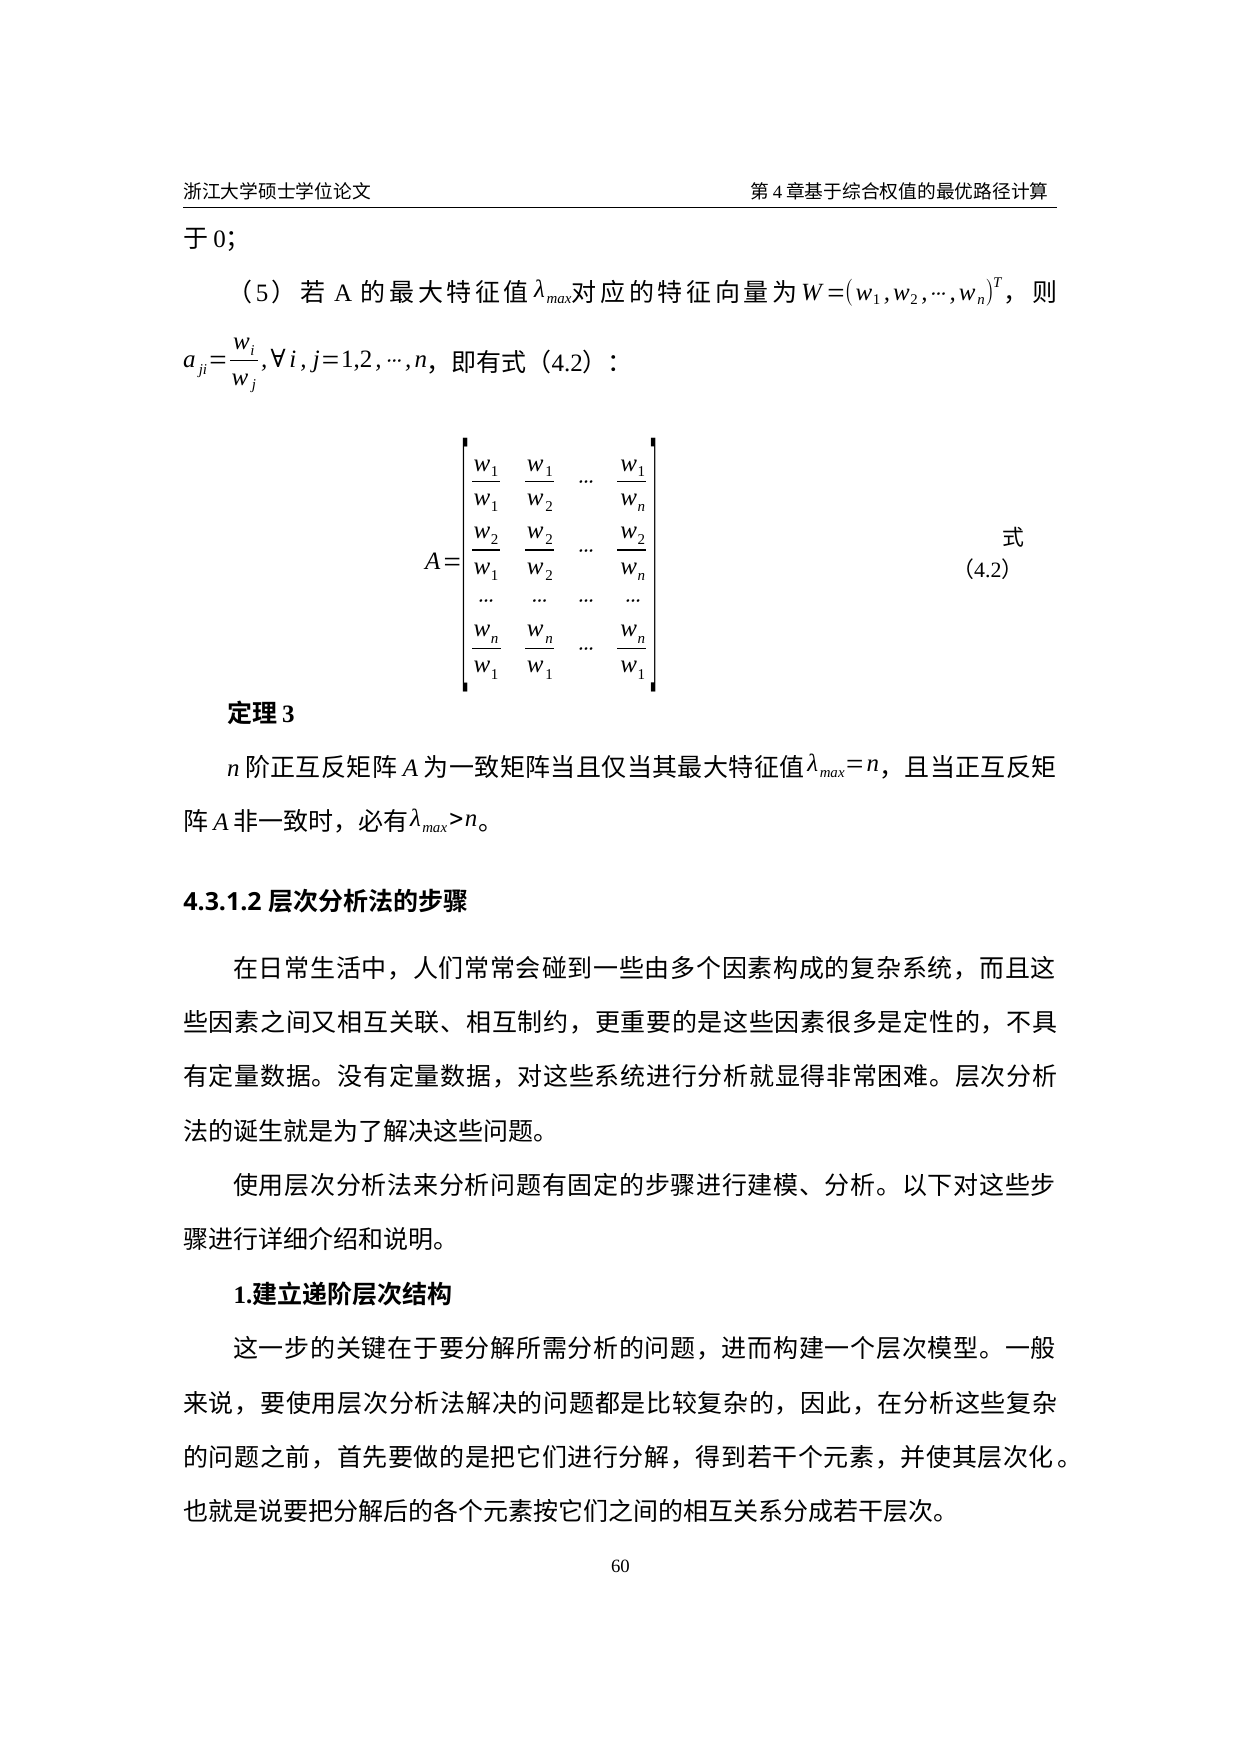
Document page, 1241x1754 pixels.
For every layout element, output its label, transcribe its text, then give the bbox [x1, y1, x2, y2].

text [183, 218, 1057, 255]
subtitle 层次分析法的步骤 [183, 881, 1057, 917]
text n阶正互反矩阵A为一致矩阵当且仅当其最大特征值，且当正互反矩阵A非一致时，必有。 [183, 747, 1057, 838]
text 使用层次分析法来分析问题有固定的步骤进行建模、分析。以下对这些步骤进行详细介绍和说明。 [183, 1166, 1057, 1256]
text 这一步的关键在于要分解所需分析的问题，进而构建一个层次模型。一般来说，要使用层次分析法解决的问题都是比较复杂的，因此，在分析这些复杂的问题之前，首先要做的是把它们进行分解，得到若干个元素，并使其层次化。也就是说要把分解后的各个元素按它们之间的相互关系分成若干层次。 [183, 1329, 1057, 1528]
text 定理3 [183, 693, 1057, 729]
table_header 式（4.2） [907, 412, 1068, 693]
table_header [172, 412, 907, 693]
text 1.建立递阶层次结构 [183, 1274, 1057, 1311]
text （5）若A的最大特征值对应的特征向量为，则，即有式（4.2）： [183, 273, 1057, 394]
text 在日常生活中，人们常常会碰到一些由多个因素构成的复杂系统，而且这些因素之间又相互关联、相互制约，更重要的是这些因素很多是定性的，不具有定量数据。没有定量数据，对这些系统进行分析就显得非常困难。层次分析法的诞生就是为了解决这些问题。 [183, 948, 1057, 1147]
